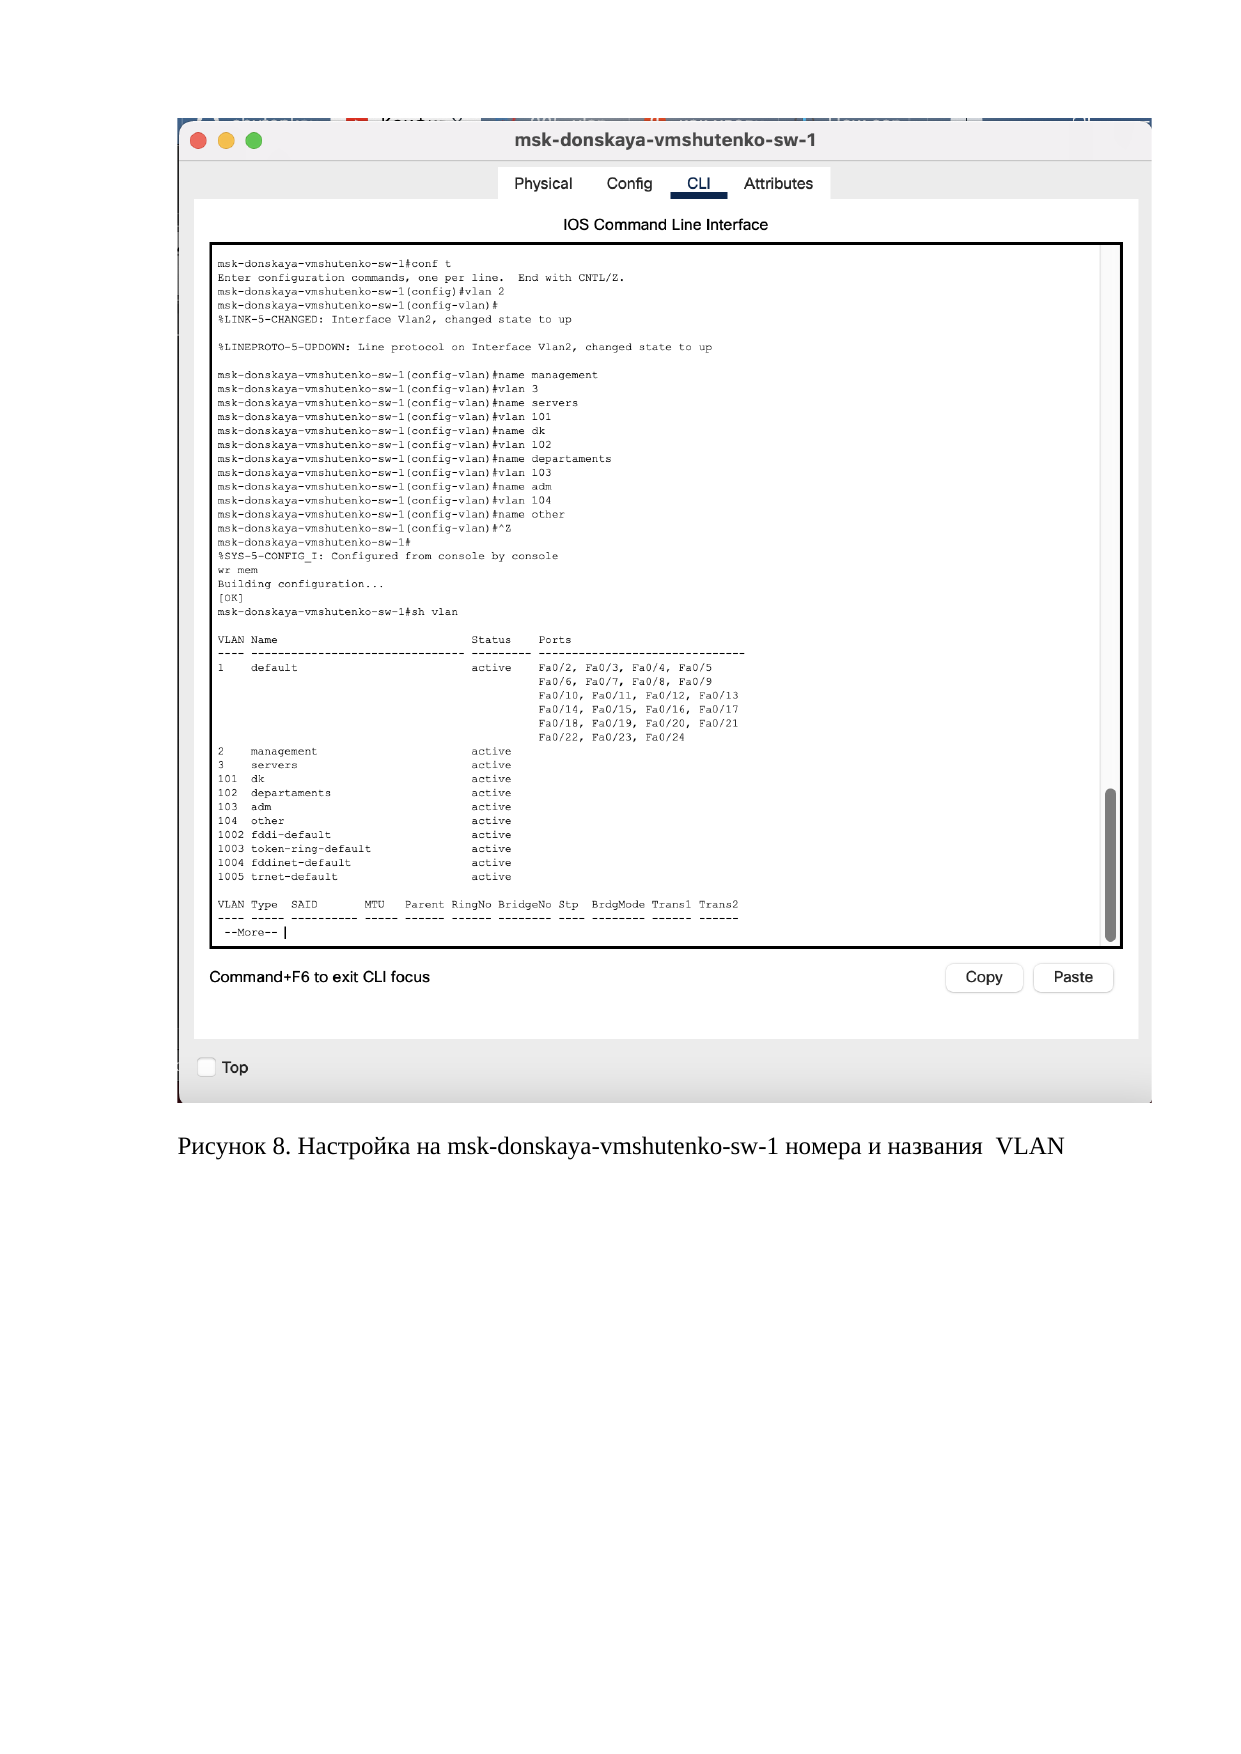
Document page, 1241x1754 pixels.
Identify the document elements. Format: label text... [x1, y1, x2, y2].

text Рисунок 8. Настройка на msk-donskaya-vmshutenko-sw-1 номера и названия VLAN [177, 1131, 1152, 1160]
picture [177, 118, 1152, 1103]
